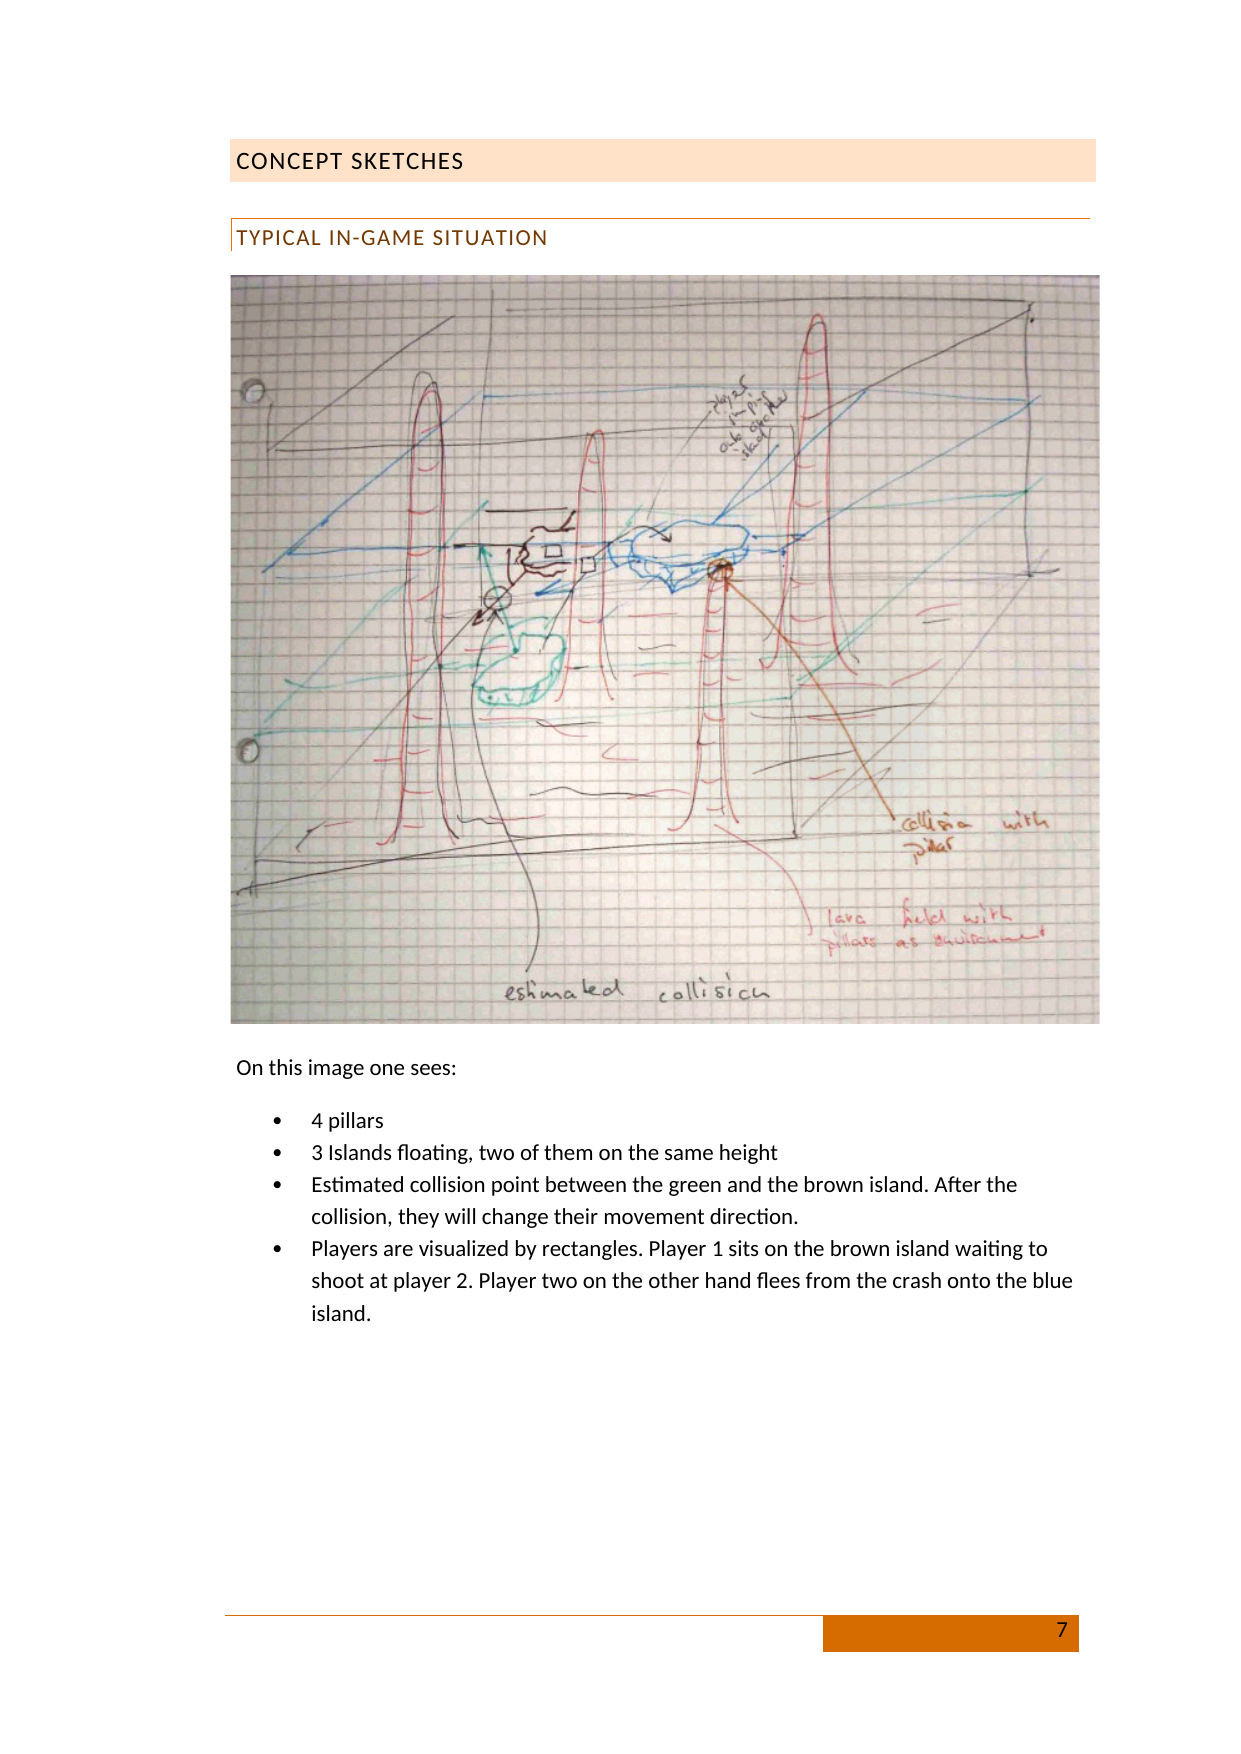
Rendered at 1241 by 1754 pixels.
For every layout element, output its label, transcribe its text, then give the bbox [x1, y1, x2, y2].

list 4 pillars [274, 1106, 1090, 1134]
text On this image one sees: [236, 1024, 1090, 1081]
list 3 Islands floating, two of them on the same height [274, 1138, 1090, 1166]
subtitle Typical In-Game Situation [232, 219, 1090, 251]
picture [230, 275, 1100, 1024]
subtitle Concept Sketches [236, 145, 1090, 176]
list Estimated collision point between the green and the brown island. After the collision, they will change their movement direction. [274, 1170, 1090, 1230]
list Players are visualized by rectangles. Player 1 sits on the brown island waiting to shoot at player 2. Player two on the other hand flees from the crash onto the blue island. [274, 1234, 1090, 1327]
